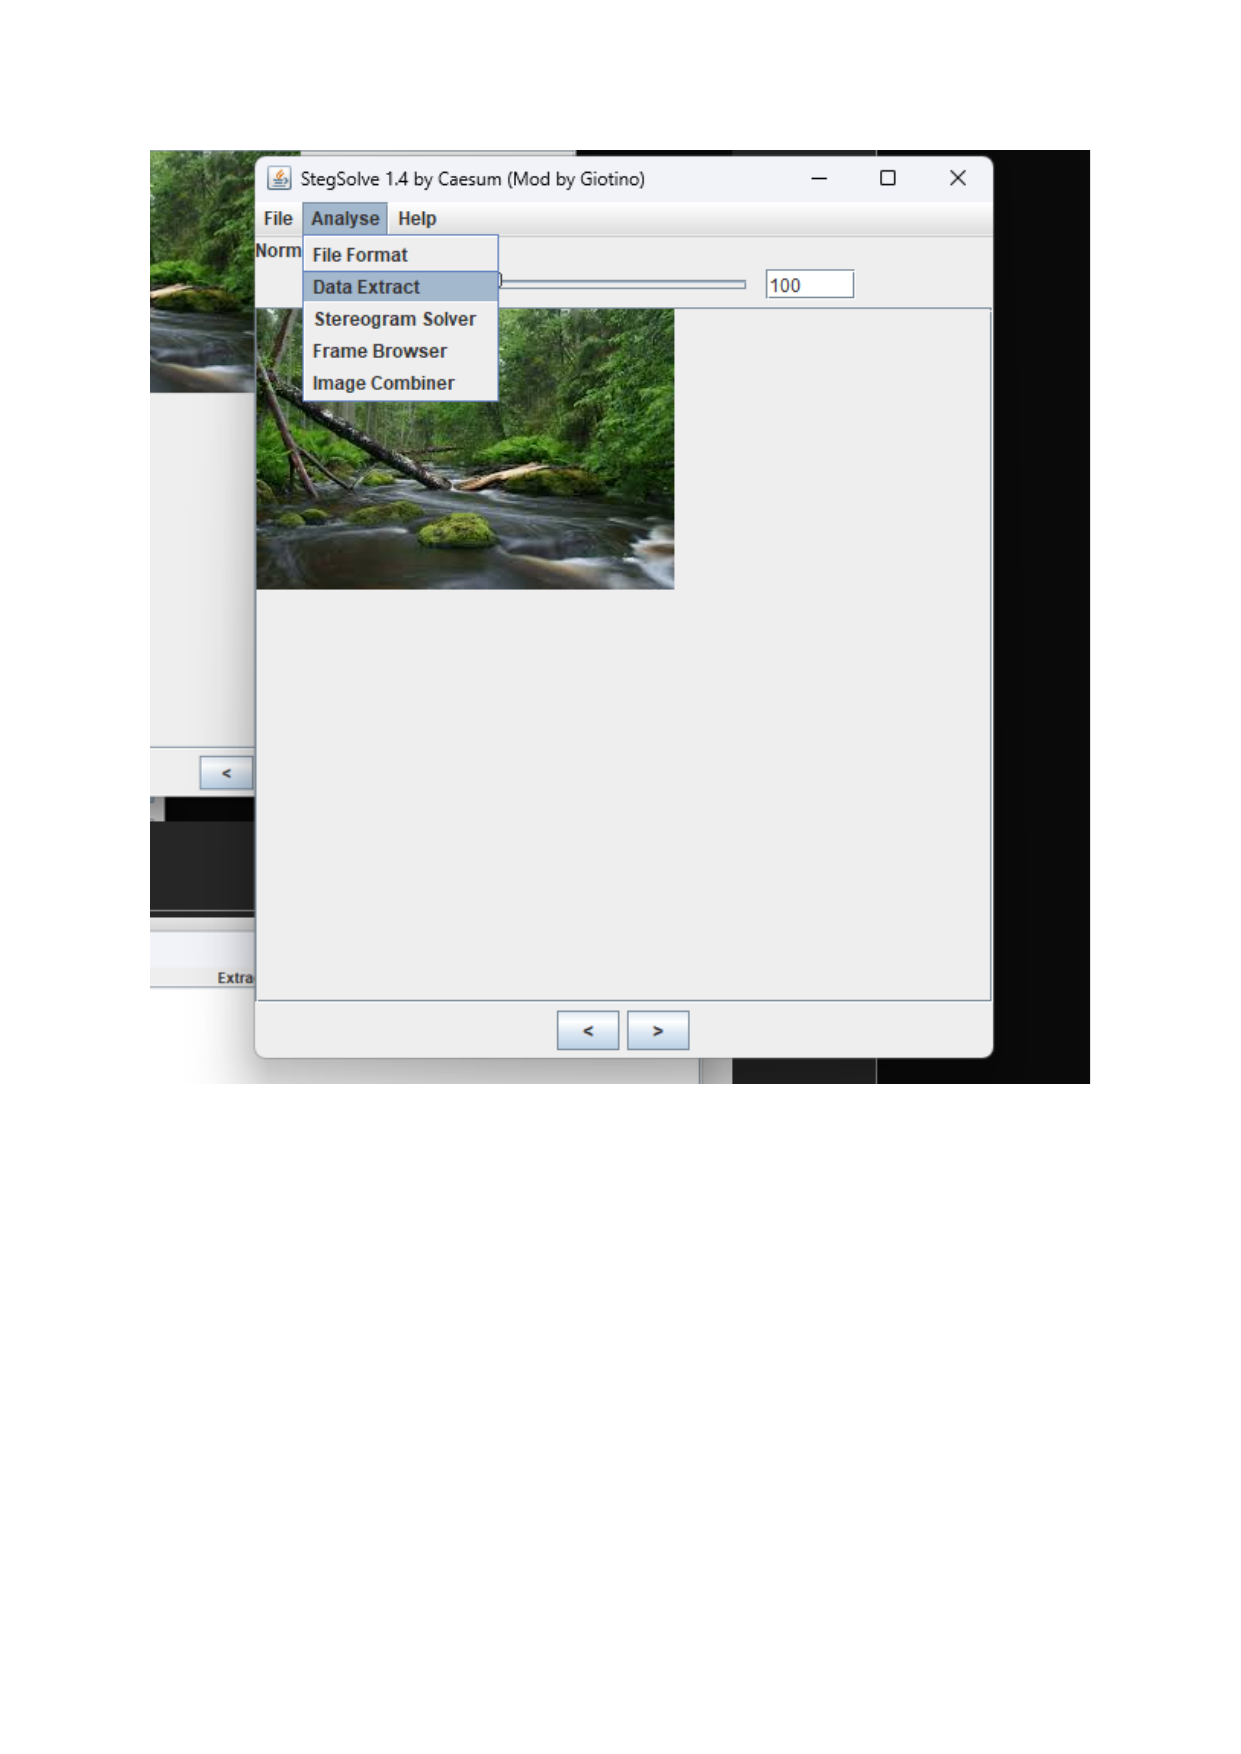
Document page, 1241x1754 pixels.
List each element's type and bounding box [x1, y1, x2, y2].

picture [150, 150, 1091, 1084]
